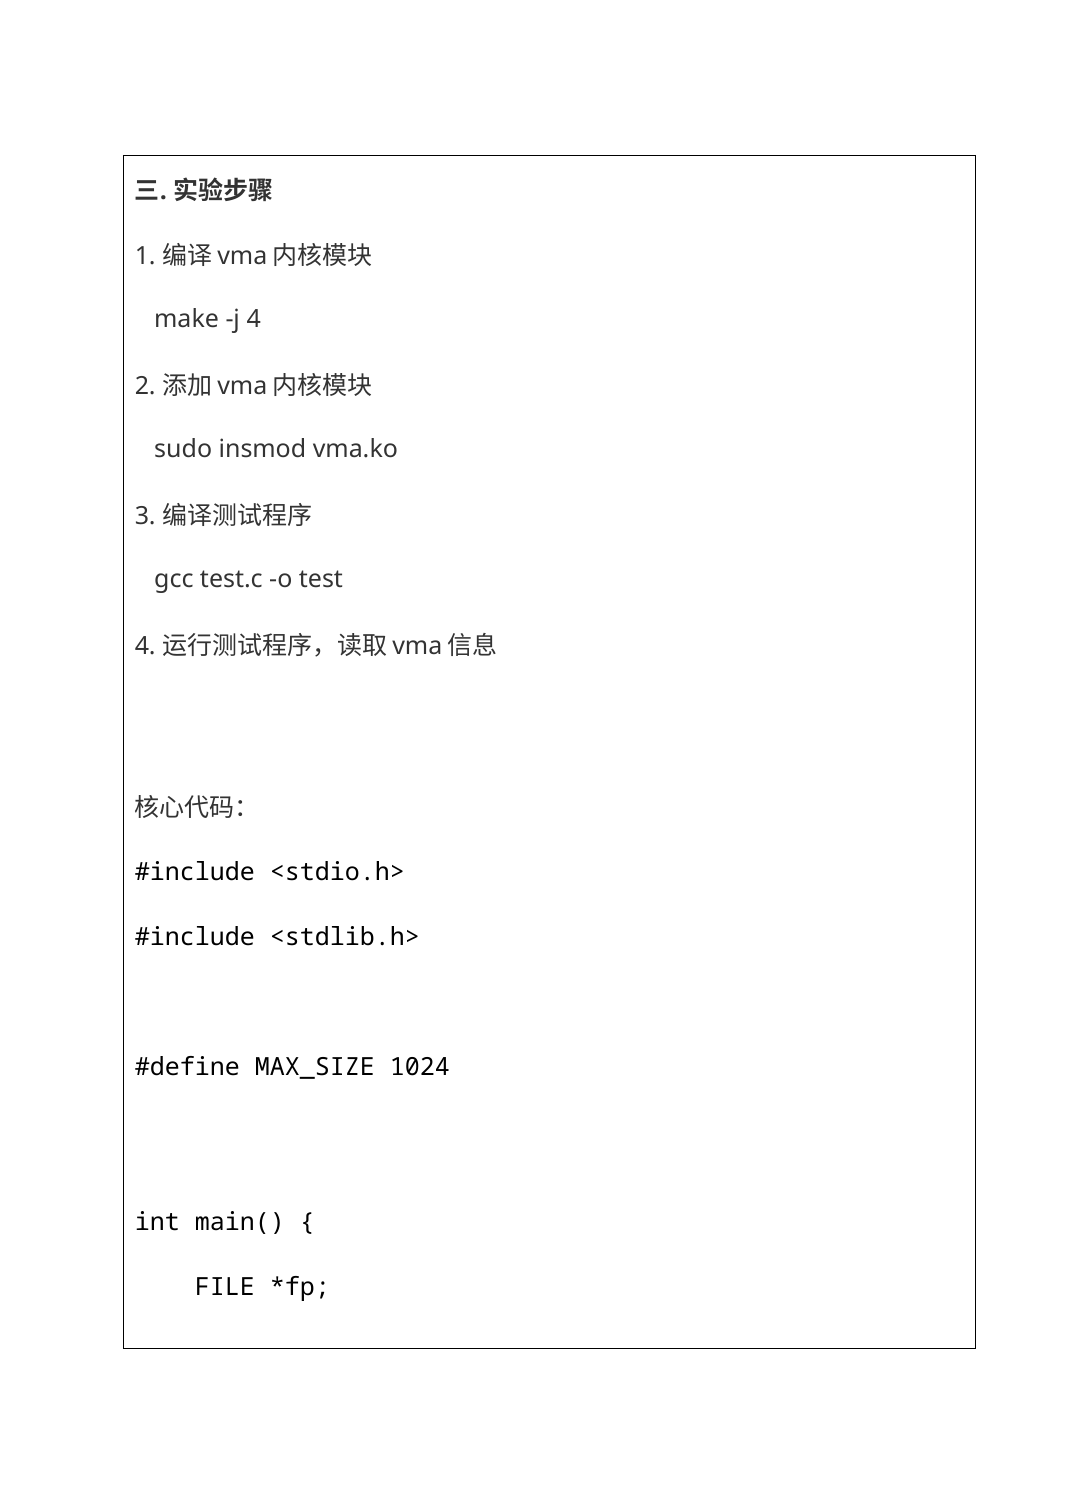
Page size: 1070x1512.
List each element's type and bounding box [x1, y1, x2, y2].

table_cell [124, 156, 975, 1347]
